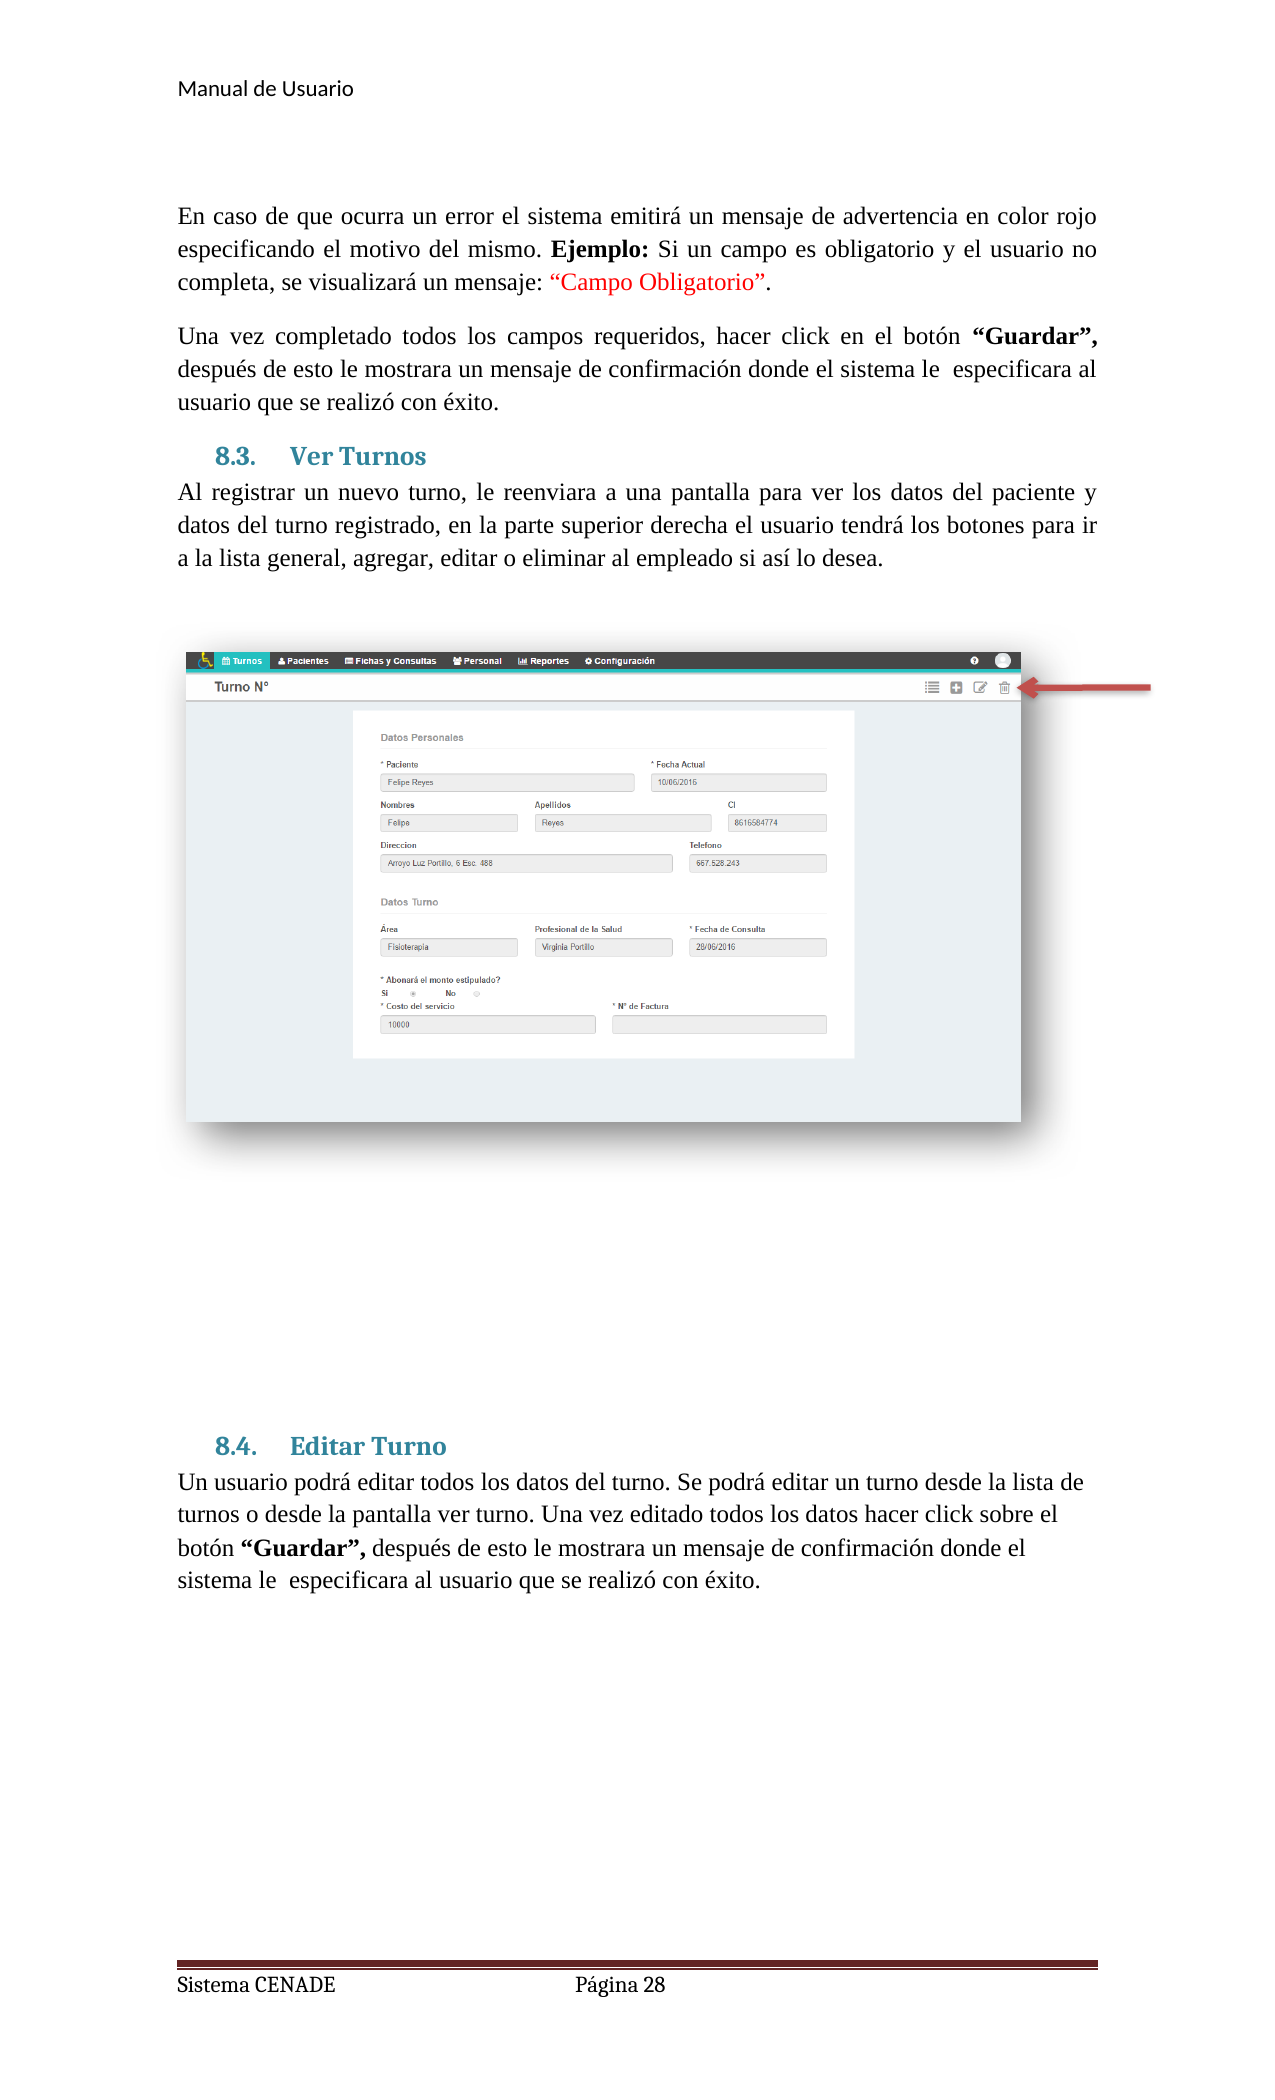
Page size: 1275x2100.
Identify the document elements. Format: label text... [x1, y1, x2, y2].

text Una vez completado todos los campos requeridos, hacer click en el botón “Guardar”, después de esto le mostrara un mensaje de confirmación donde el sistema le especificara al usuario que se realizó con éxito. [177, 321, 1098, 416]
subtitle Ver Turnos [215, 441, 1098, 472]
text Al registrar un nuevo turno, le reenviara a una pantalla para ver los datos del paciente y datos del turno registrado, en la parte superior derecha el usuario tendrá los botones para ir a la lista general, agregar, editar o eliminar al empleado si así lo desea. [177, 477, 1098, 572]
picture [186, 652, 1021, 1122]
text Un usuario podrá editar todos los datos del turno. Se podrá editar un turno desde la lista de turnos o desde la pantalla ver turno. Una vez editado todos los datos hacer click sobre el botón “Guardar”, después de esto le mostrara un mensaje de confirmación donde el sistema le especificara al usuario que se realizó con éxito. [177, 1467, 1098, 1594]
subtitle Editar Turno [215, 1431, 1098, 1462]
text En caso de que ocurra un error el sistema emitirá un mensaje de advertencia en color rojo especificando el motivo del mismo. Ejemplo: Si un campo es obligatorio y el usuario no completa, se visualizará un mensaje: “Campo Obligatorio”. [177, 201, 1098, 296]
